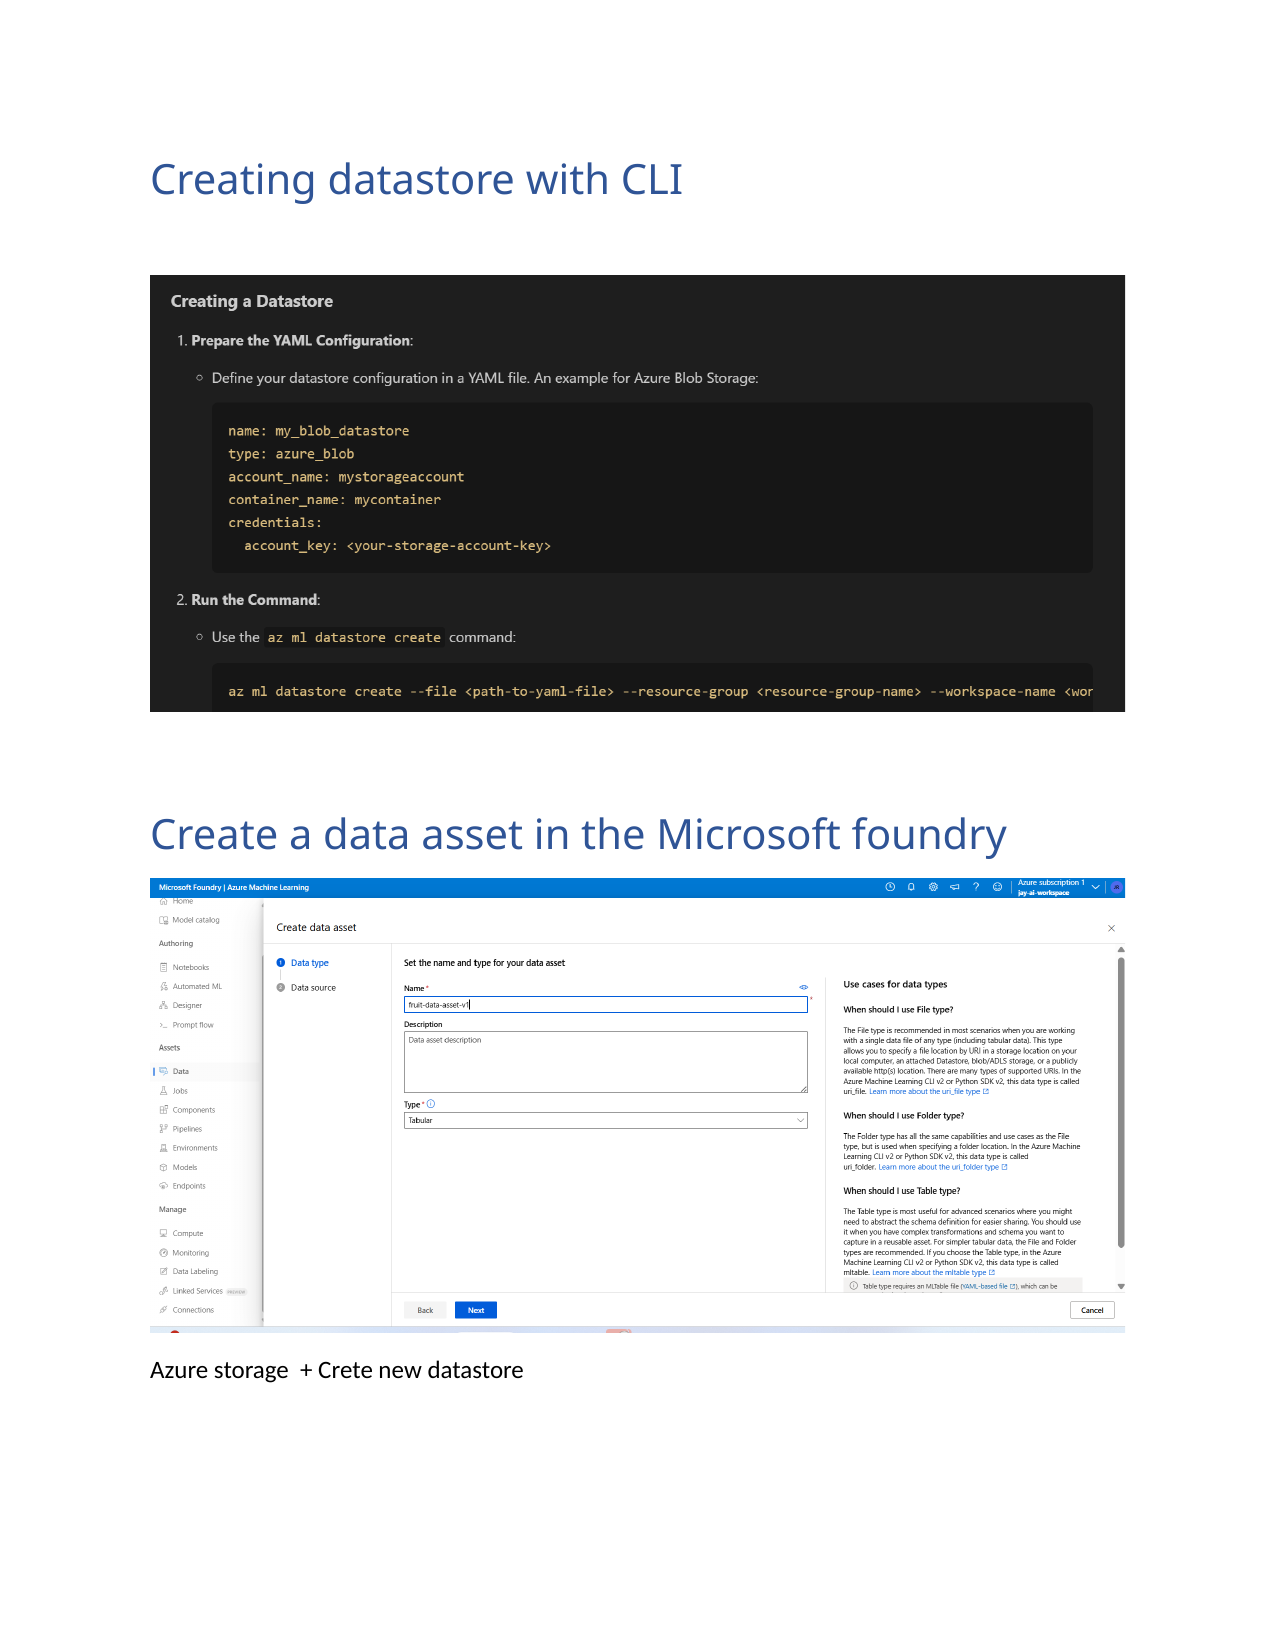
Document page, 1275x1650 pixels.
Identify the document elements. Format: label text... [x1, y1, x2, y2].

text Azure storage + Crete new datastore [150, 1354, 1125, 1384]
picture [150, 275, 1125, 712]
subtitle Creating datastore with CLI [150, 150, 1125, 207]
picture [150, 878, 1125, 1333]
subtitle Create a data asset in the Microsoft foundry [150, 805, 1125, 862]
